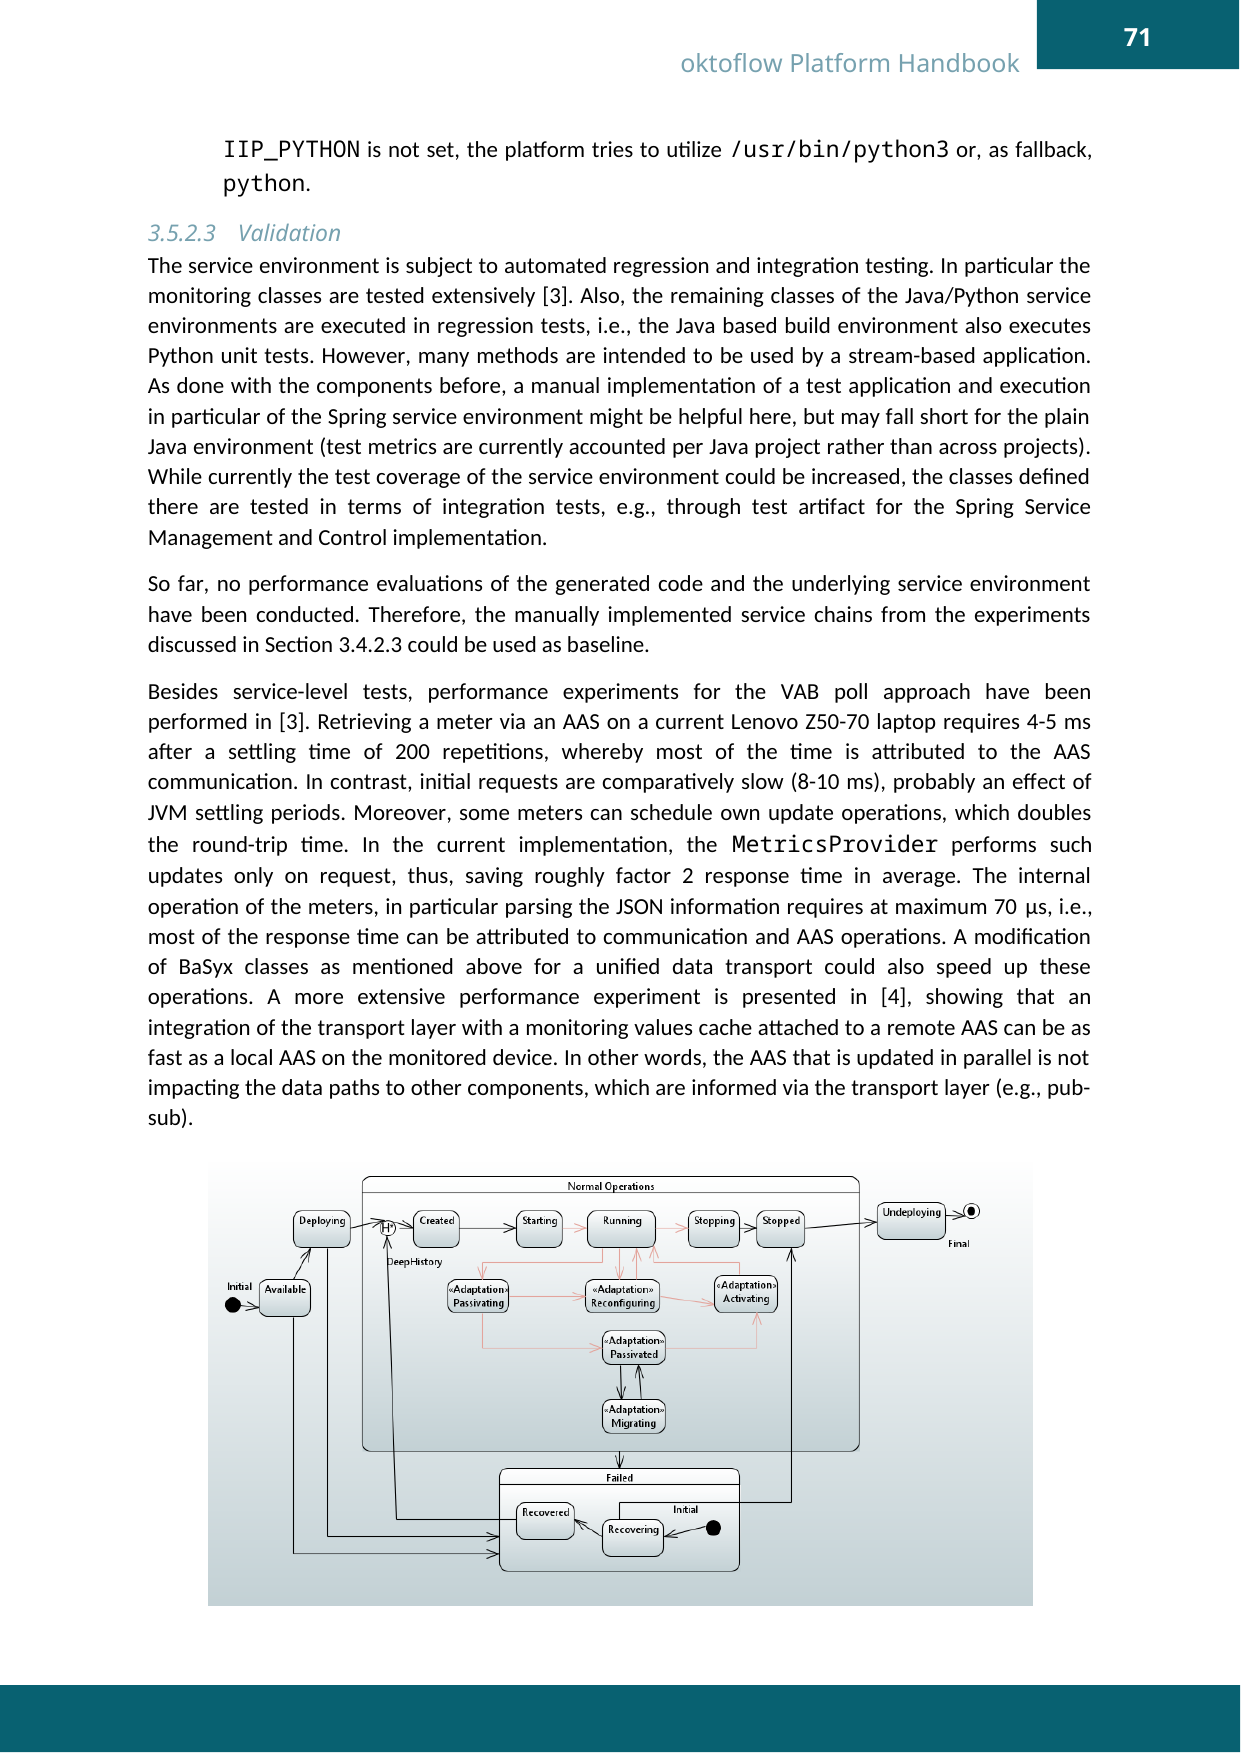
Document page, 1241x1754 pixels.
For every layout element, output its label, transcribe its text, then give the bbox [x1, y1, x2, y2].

text The service environment is subject to automated regression and integration testing. In particular the monitoring classes are tested extensively [3]. Also, the remaining classes of the Java/Python service environments are executed in regression tests, i.e., the Java based build environment also executes Python unit tests. However, many methods are intended to be used by a stream-based application. As done with the components before, a manual implementation of a test application and execution in particular of the Spring service environment might be helpful here, but may fall short for the plain Java environment (test metrics are currently accounted per Java project rather than across projects). While currently the test coverage of the service environment could be increased, the classes defined there are tested in terms of integration tests, e.g., through test artifact for the Spring Service Management and Control implementation. [148, 251, 1093, 551]
subtitle Validation [148, 217, 1093, 248]
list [185, 133, 1093, 198]
text So far, no performance evaluations of the generated code and the underlying service environment have been conducted. Therefore, the manually implemented service chains from the experiments discussed in Section 3.4.2.3 could be used as baseline. [148, 569, 1093, 658]
picture [199, 1150, 1041, 1614]
text Besides service-level tests, performance experiments for the VAB poll approach have been performed in [3]. Retrieving a meter via an AAS on a current Lenovo Z50-70 laptop requires 4-5 ms after a settling time of 200 repetitions, whereby most of the time is attributed to the AAS communication. In contrast, initial requests are comparatively slow (8-10 ms), probably an effect of JVM settling periods. Moreover, some meters can schedule own update operations, which doubles the round-trip time. In the current implementation, the MetricsProvider performs such updates only on request, thus, saving roughly factor 2 response time in average. The internal operation of the meters, in particular parsing the JSON information requires at maximum 70 µs, i.e., most of the response time can be attributed to communication and AAS operations. A modification of BaSyx classes as mentioned above for a unified data transport could also speed up these operations. A more extensive performance experiment is presented in [4], showing that an integration of the transport layer with a monitoring values cache attached to a remote AAS can be as fast as a local AAS on the monitored device. In other words, the AAS that is updated in parallel is not impacting the data paths to other components, which are informed via the transport layer (e.g., pub-sub). [148, 677, 1093, 1131]
